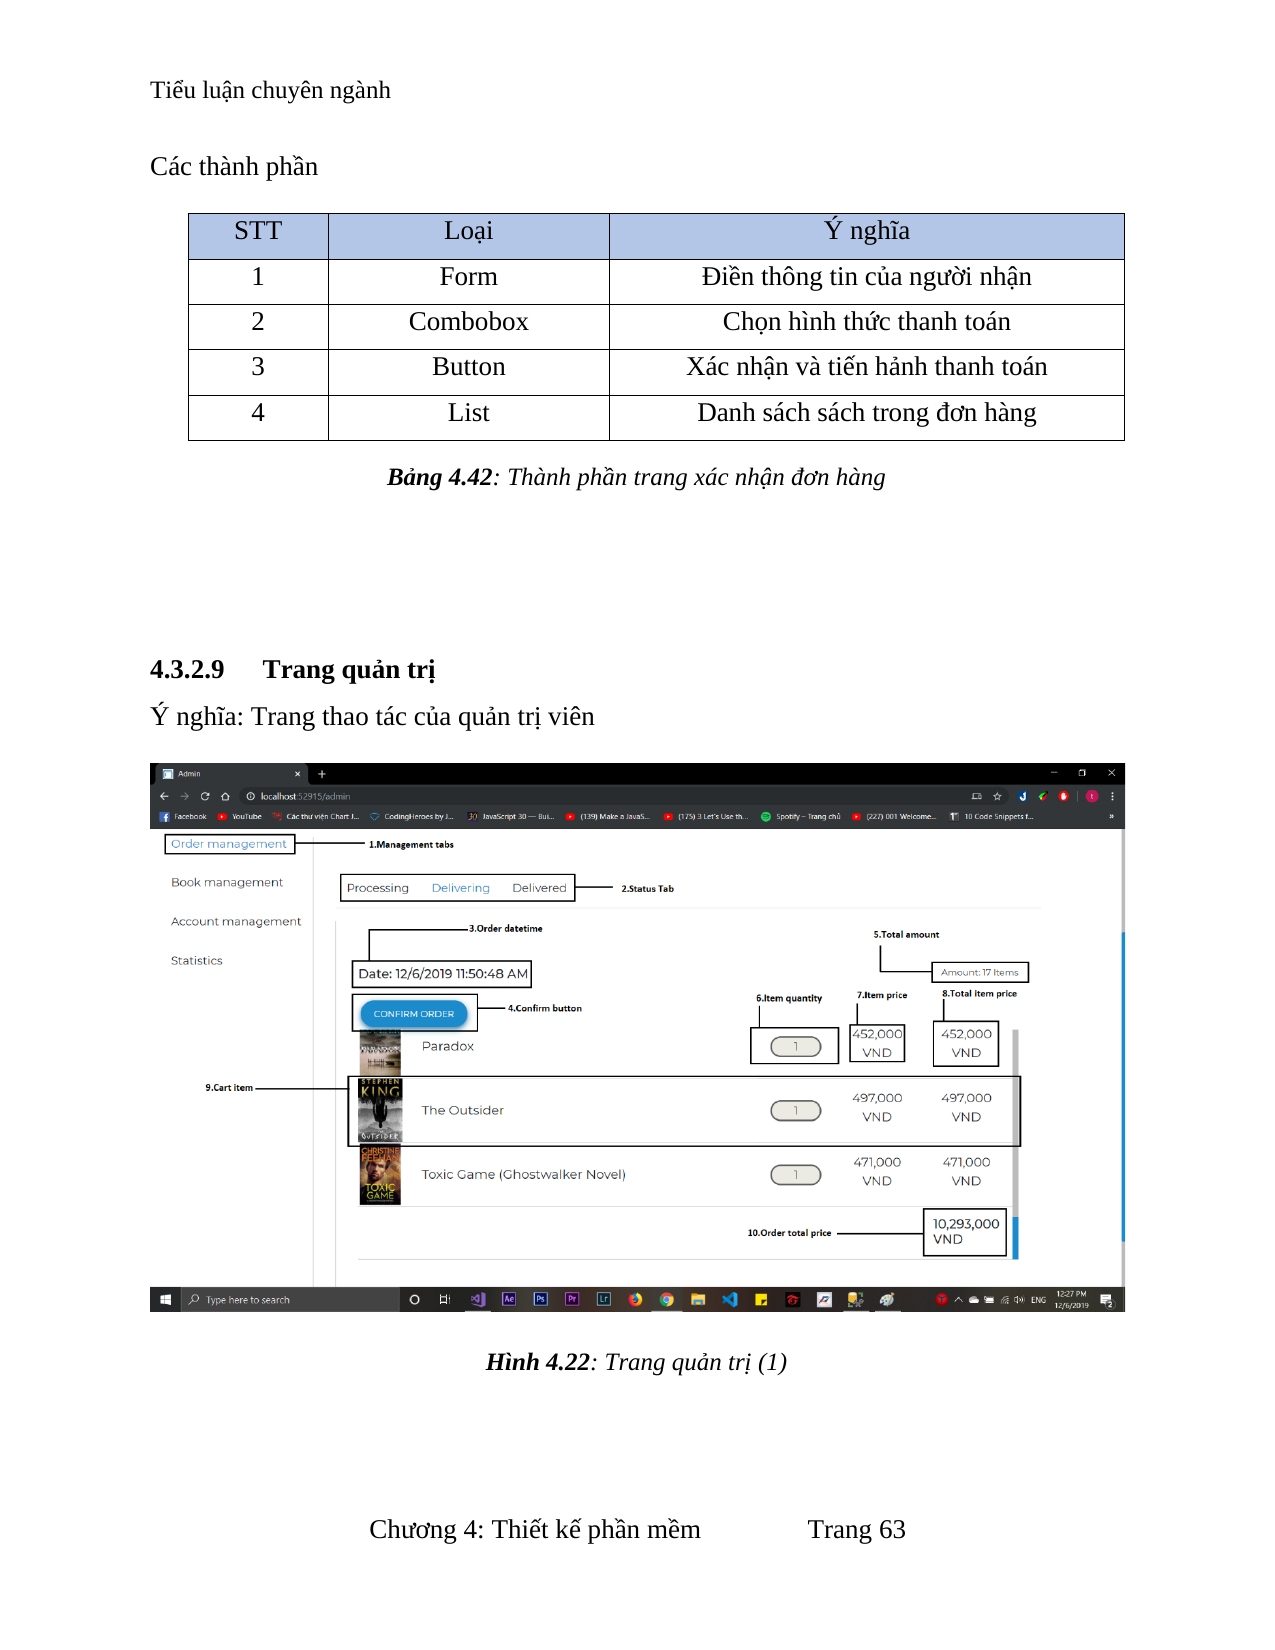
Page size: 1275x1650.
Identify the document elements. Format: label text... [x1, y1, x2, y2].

table_header Ý nghĩa [610, 214, 1124, 259]
table_cell Button [329, 350, 609, 394]
table_cell Danh sách sách trong đơn hàng [610, 396, 1124, 440]
table_header Loại [329, 214, 609, 259]
table_cell Chọn hình thức thanh toán [610, 305, 1124, 349]
text Hình 4.22: Trang quản trị (1) [150, 1347, 1125, 1376]
table_cell 2 [189, 305, 328, 349]
table_cell 4 [189, 396, 328, 440]
picture [150, 763, 1125, 1312]
text Ý nghĩa: Trang thao tác của quản trị viên [150, 700, 1125, 731]
text Các thành phần [150, 150, 1125, 181]
table_header STT [189, 214, 328, 259]
table_cell Combobox [329, 305, 609, 349]
text Bảng 4.42: Thành phần trang xác nhận đơn hàng [150, 462, 1125, 491]
table_cell Điền thông tin của người nhận [610, 260, 1124, 304]
table_cell 3 [189, 350, 328, 394]
table_cell List [329, 396, 609, 440]
table_cell Form [329, 260, 609, 304]
table_cell Xác nhận và tiến hảnh thanh toán [610, 350, 1124, 394]
subtitle Trang quản trị [150, 654, 1125, 685]
table_cell 1 [189, 260, 328, 304]
